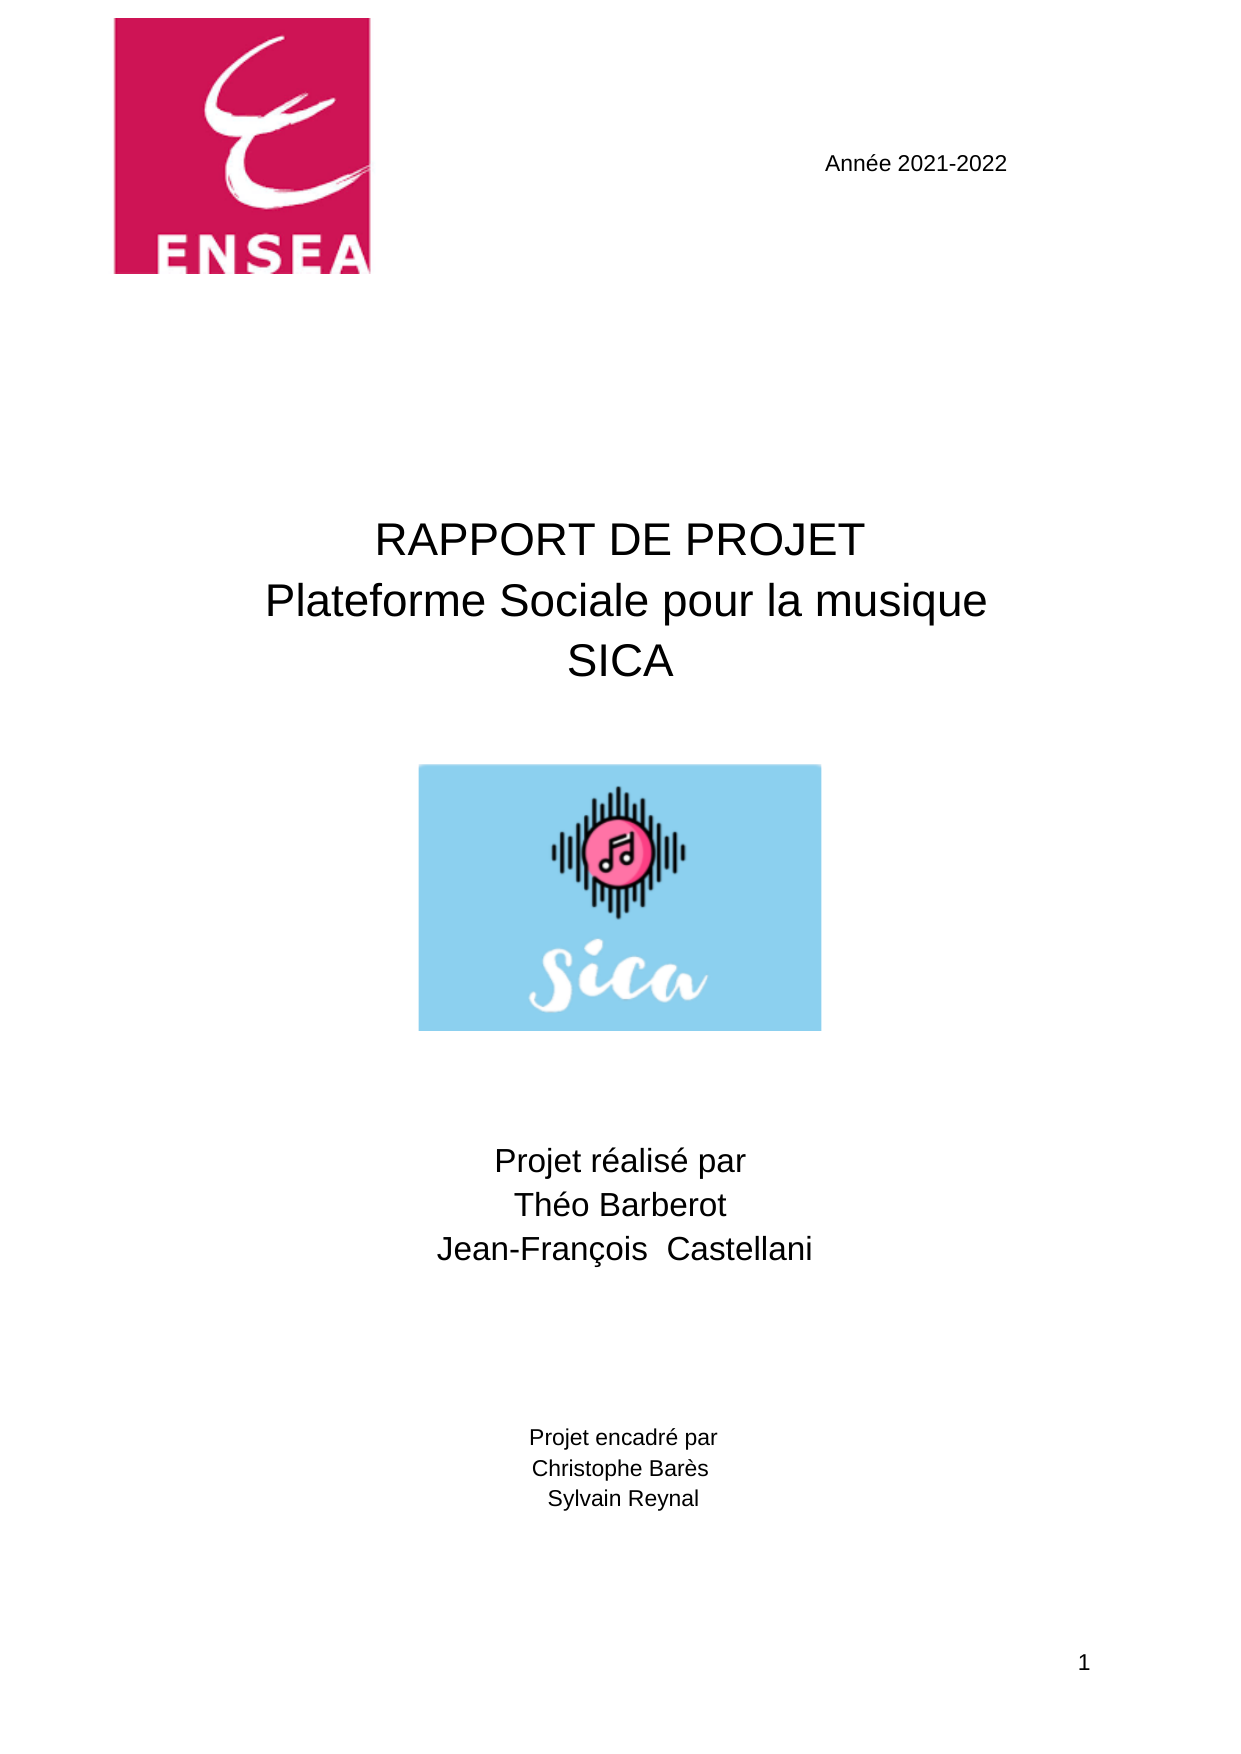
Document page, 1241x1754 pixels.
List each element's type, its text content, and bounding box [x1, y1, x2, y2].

text Sylvain Reynal [150, 1485, 1090, 1511]
text Christophe Barès [150, 1454, 1090, 1481]
text Plateforme Sociale pour la musique [150, 573, 1090, 626]
text RAPPORT DE PROJET [150, 513, 1090, 566]
text Théo Barberot [150, 1185, 1090, 1223]
text Projet encadré par [150, 1424, 1090, 1451]
text Jean-François Castellani [150, 1229, 1090, 1267]
text Projet réalisé par [150, 1141, 1090, 1179]
text Année 2021-2022 [825, 150, 1090, 176]
picture [0, 18, 485, 274]
text SICA [150, 634, 1090, 687]
picture [418, 764, 822, 1031]
